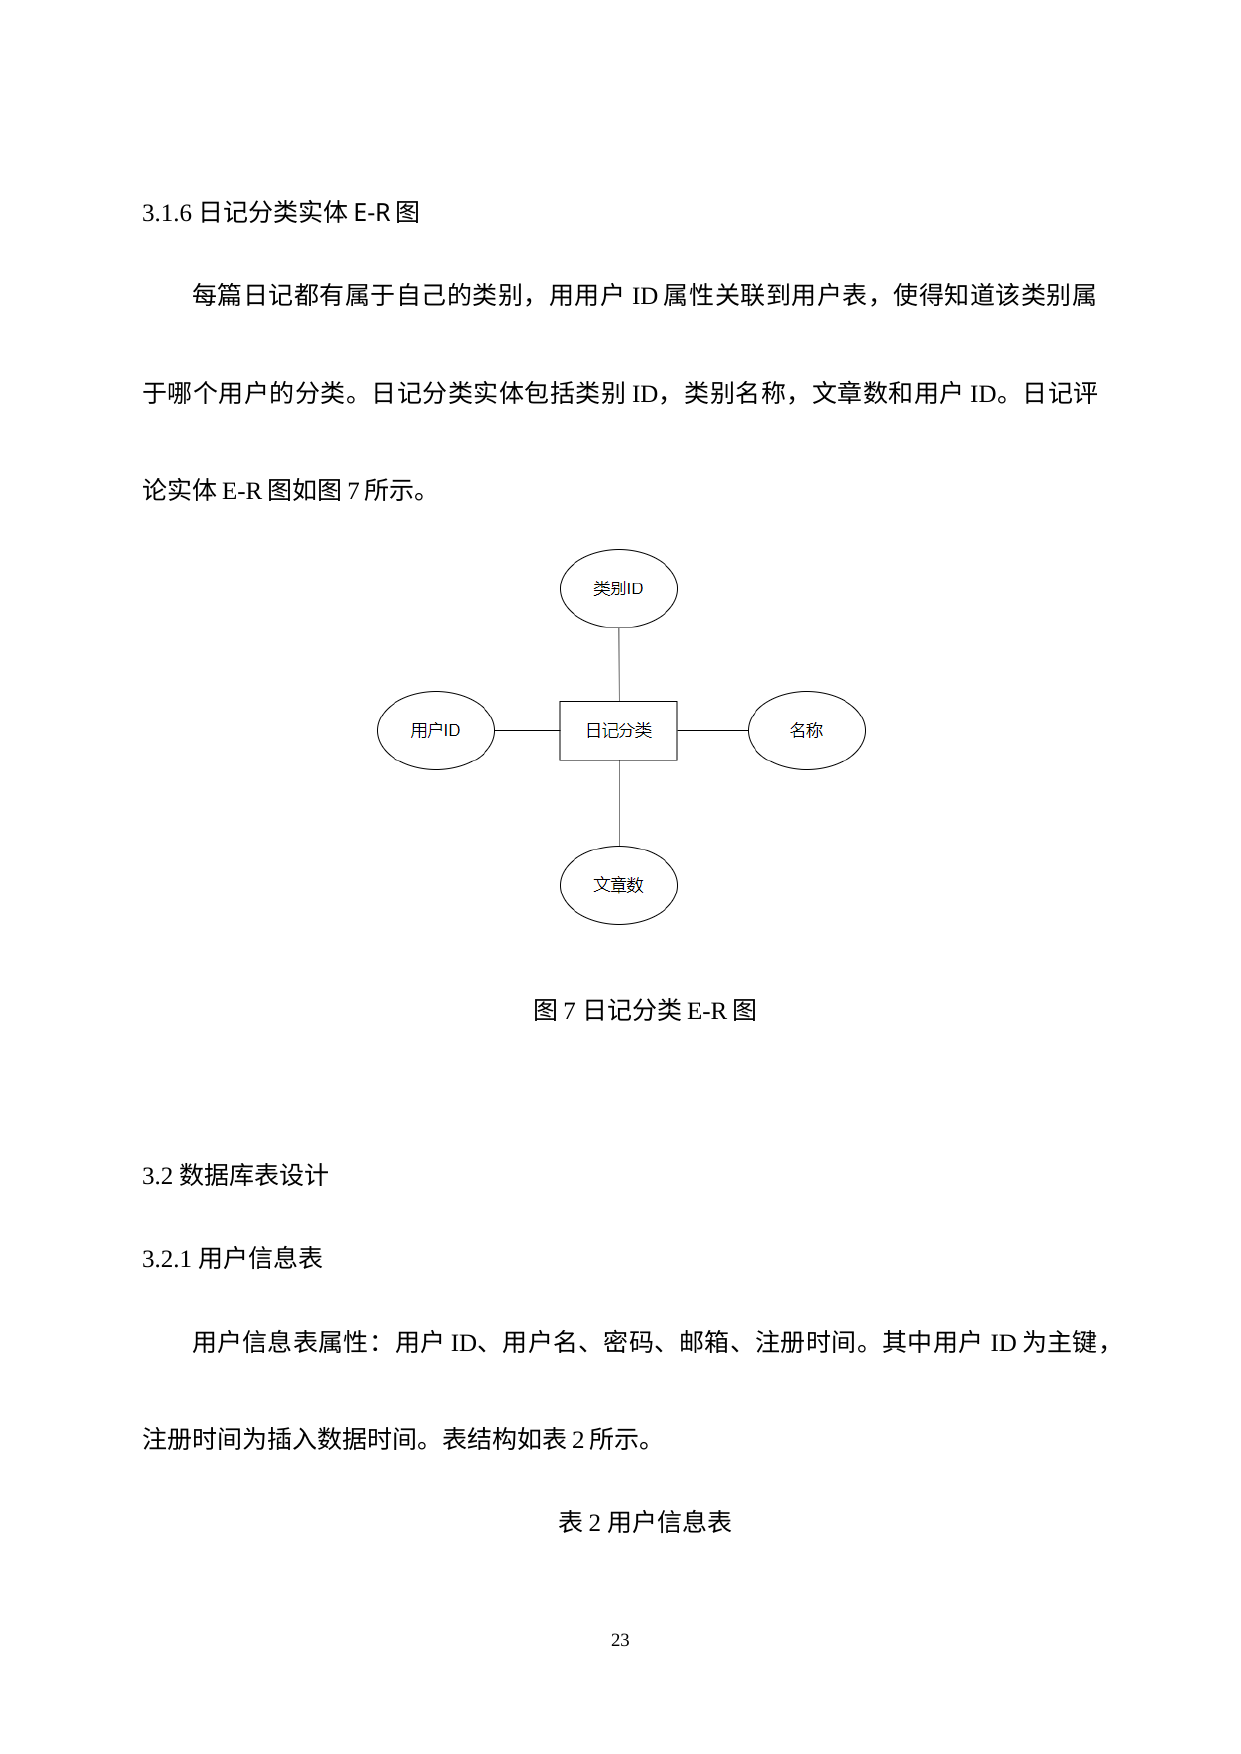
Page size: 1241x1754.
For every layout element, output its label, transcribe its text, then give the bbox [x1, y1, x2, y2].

text 图7 日记分类E-R图 [142, 976, 1098, 1041]
text 表2 用户信息表 [142, 1488, 1098, 1553]
text 日记分类实体E-R图 [142, 178, 1098, 243]
text 用户信息表属性：用户ID、用户名、密码、邮箱、注册时间。其中用户ID为主键，注册时间为插入数据时间。表结构如表2所示。 [142, 1308, 1098, 1470]
text 用户信息表 [142, 1224, 1098, 1289]
picture [349, 539, 891, 938]
text 每篇日记都有属于自己的类别，用用户ID属性关联到用户表，使得知道该类别属于哪个用户的分类。日记分类实体包括类别ID，类别名称，文章数和用户ID。日记评论实体E-R图如图7所示。 [142, 261, 1098, 521]
subtitle 数据库表设计 [142, 1141, 1098, 1206]
